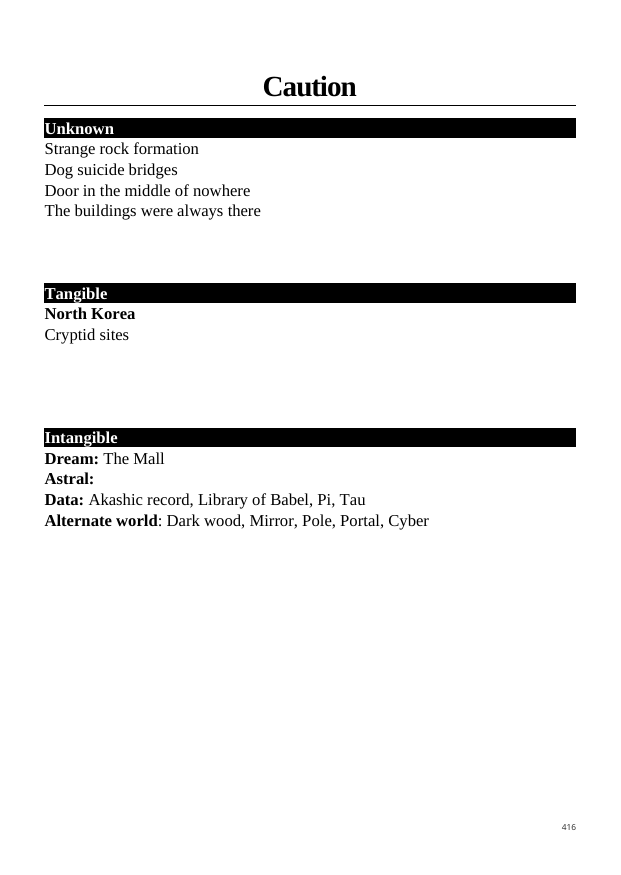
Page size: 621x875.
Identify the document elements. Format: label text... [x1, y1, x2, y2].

text Cryptid sites [44, 325, 576, 344]
text Astral: [44, 469, 576, 488]
text The buildings were always there [44, 201, 576, 220]
text Data: Akashic record, Library of Babel, Pi, Tau [44, 490, 576, 509]
subtitle Caution [44, 69, 576, 105]
text Dog suicide bridges [44, 160, 576, 179]
subtitle Intangible [44, 428, 576, 447]
text Alternate world: Dark wood, Mirror, Pole, Portal, Cyber [44, 510, 576, 529]
text Strange rock formation [44, 139, 576, 158]
subtitle Tangible [44, 283, 576, 303]
text Door in the middle of nowhere [44, 180, 576, 199]
text Dream: The Mall [44, 448, 576, 468]
text North Korea [44, 304, 576, 323]
subtitle Unknown [44, 118, 576, 138]
